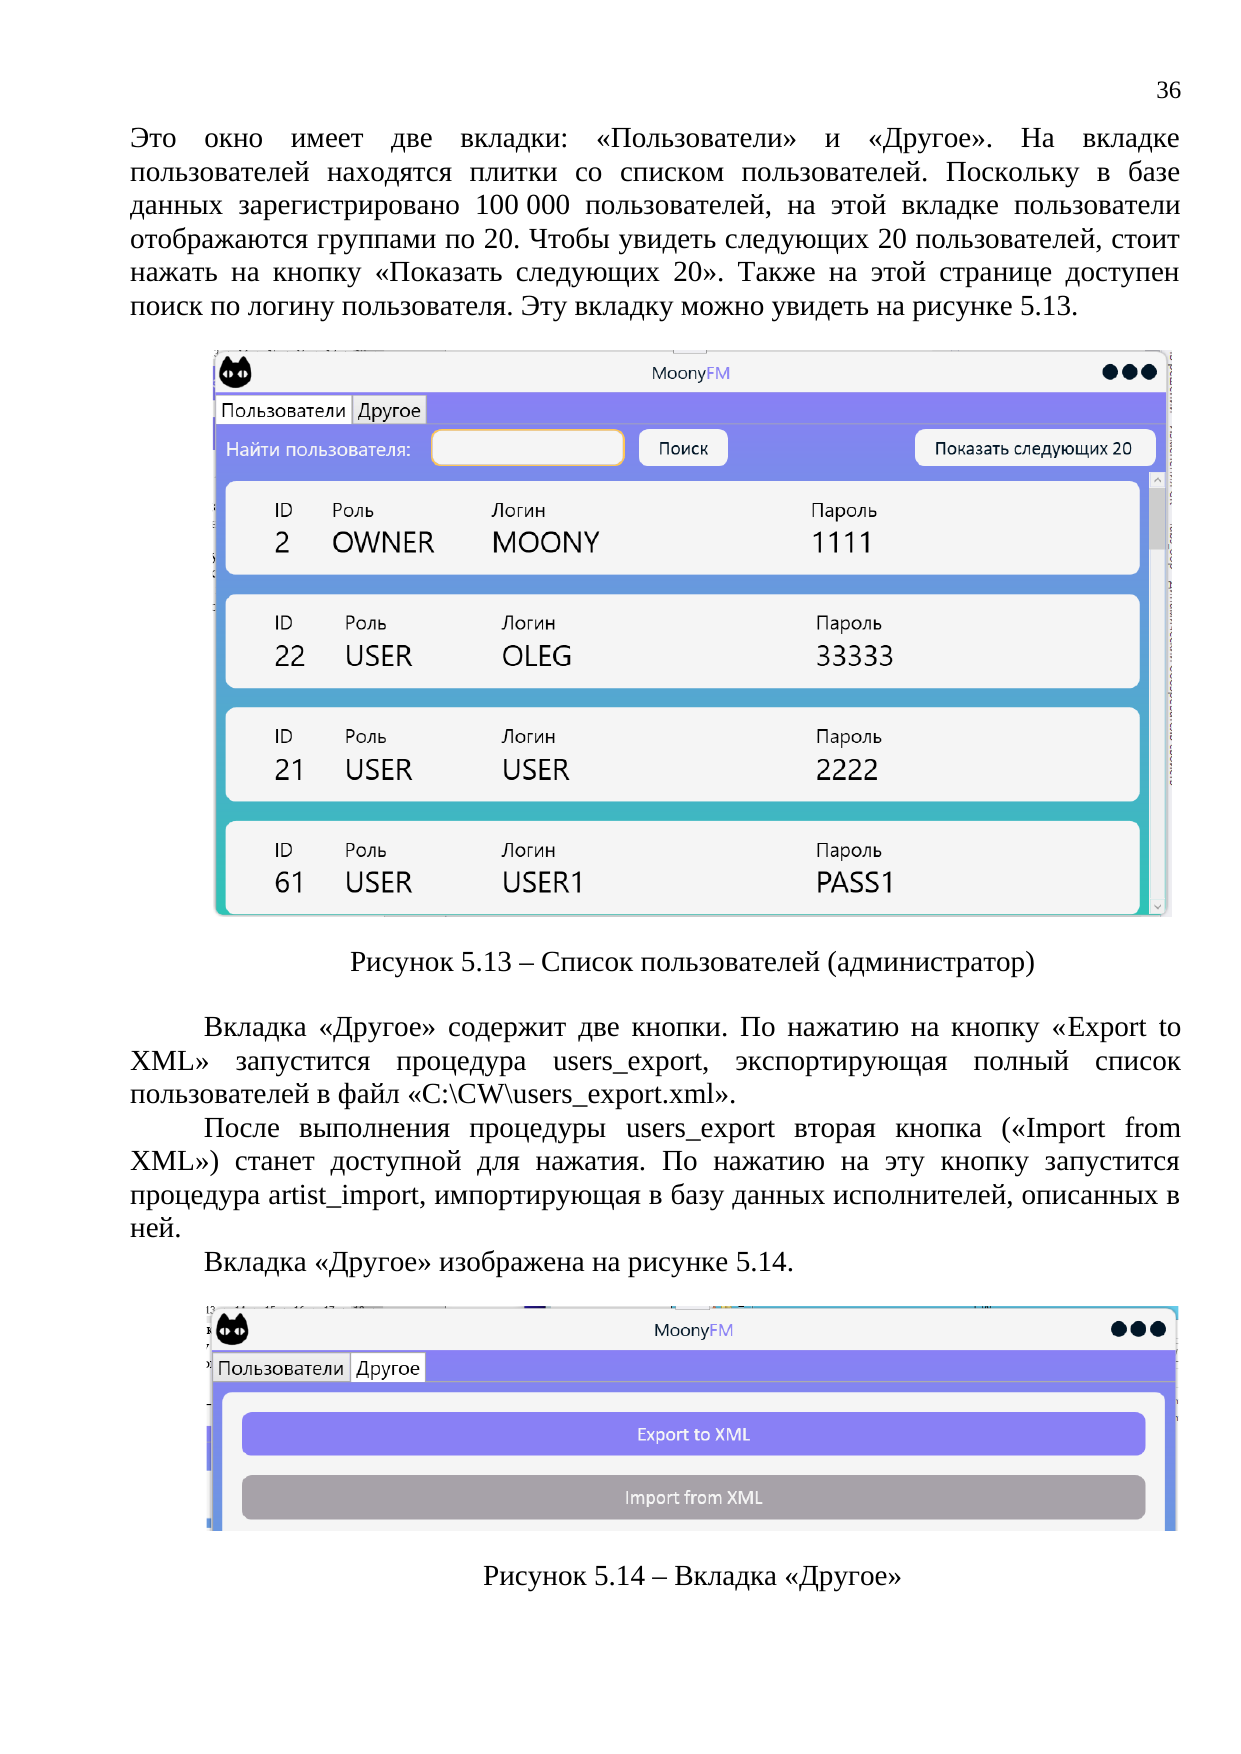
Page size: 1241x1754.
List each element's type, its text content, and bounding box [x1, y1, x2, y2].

picture [206, 1306, 1179, 1531]
text Это окно имеет две вкладки: «Пользователи» и «Другое». На вкладке пользователей находятся плитки со списком пользователей. Поскольку в базе данных зарегистрировано 100 000 пользователей, на этой вкладке пользователи отображаются группами по 20. Чтобы увидеть следующих 20 пользователей, стоит нажать на кнопку «Показать следующих 20». Также на этой странице доступен поиск по логину пользователя. Эту вкладку можно увидеть на рисунке 5.13. [130, 120, 1181, 322]
text Рисунок 5.13 – Список пользователей (администратор) [130, 944, 1181, 978]
text После выполнения процедуры users_export вторая кнопка («Import from XML») станет доступной для нажатия. По нажатию на эту кнопку запустится процедура artist_import, импортирующая в базу данных исполнителей, описанных в ней. [130, 1110, 1181, 1244]
text Рисунок 5.14 – Вкладка «Другое» [130, 1558, 1181, 1592]
picture [212, 350, 1172, 917]
text Вкладка «Другое» изображена на рисунке 5.14. [130, 1244, 1181, 1278]
text Вкладка «Другое» содержит две кнопки. По нажатию на кнопку «Export to XML» запустится процедура users_export, экспортирующая полный список пользователей в файл «C:\CW\users_export.xml». [130, 1009, 1181, 1110]
